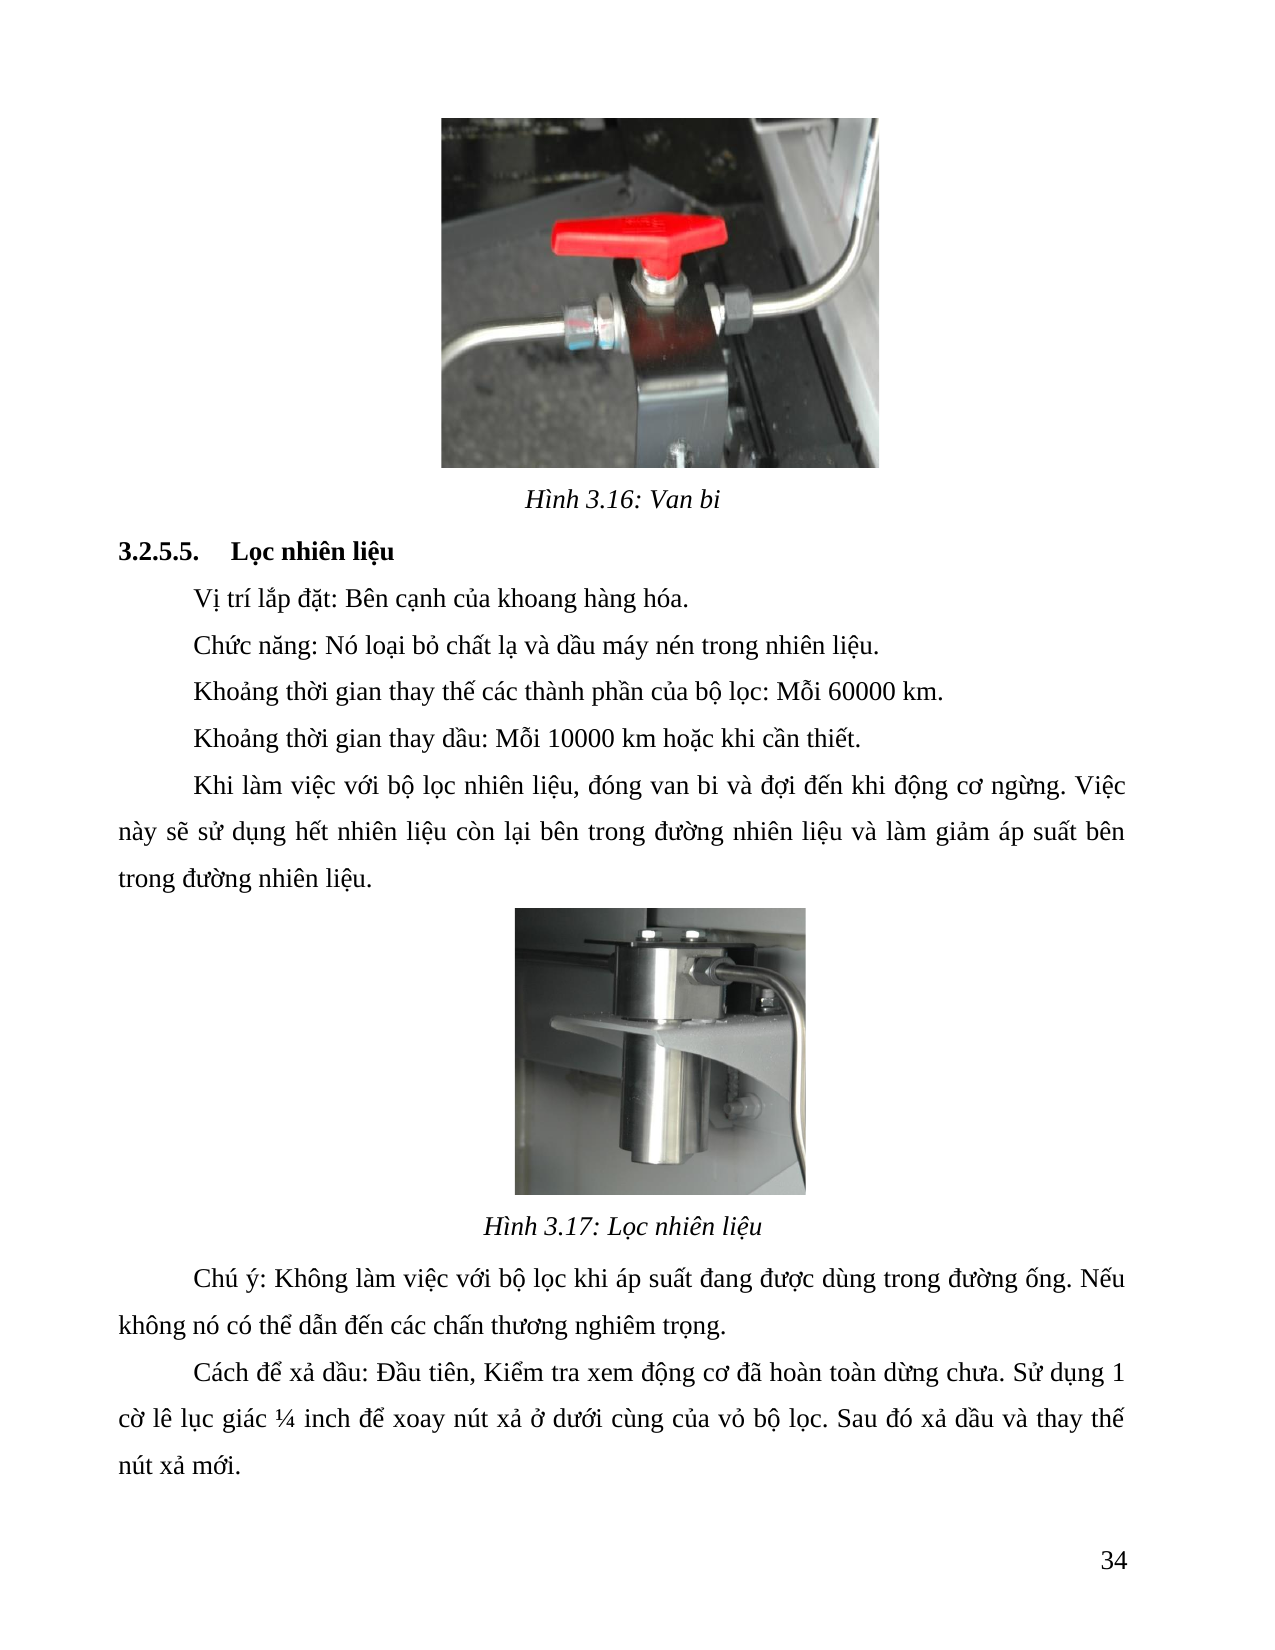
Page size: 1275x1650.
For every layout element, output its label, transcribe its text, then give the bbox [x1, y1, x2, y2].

text Khi làm việc với bộ lọc nhiên liệu, đóng van bi và đợi đến khi động cơ ngừng. Việc này sẽ sử dụng hết nhiên liệu còn lại bên trong đường nhiên liệu và làm giảm áp suất bên trong đường nhiên liệu. [118, 769, 1127, 893]
text Cách để xả dầu: Đầu tiên, Kiểm tra xem động cơ đã hoàn toàn dừng chưa. Sử dụng 1 cờ lê lục giác ¼ inch để xoay nút xả ở dưới cùng của vỏ bộ lọc. Sau đó xả dầu và thay thế nút xả mới. [118, 1356, 1127, 1480]
text Hình 3.17: Lọc nhiên liệu [118, 1210, 1127, 1242]
text Khoảng thời gian thay thế các thành phần của bộ lọc: Mỗi 60000 km. [118, 675, 1127, 707]
text Chức năng: Nó loại bỏ chất lạ và dầu máy nén trong nhiên liệu. [118, 629, 1127, 660]
subtitle Lọc nhiên liệu [118, 535, 1127, 567]
text Chú ý: Không làm việc với bộ lọc khi áp suất đang được dùng trong đường ống. Nếu không nó có thể dẫn đến các chấn thương nghiêm trọng. [118, 1262, 1127, 1340]
picture [514, 908, 806, 1195]
text Vị trí lắp đặt: Bên cạnh của khoang hàng hóa. [118, 582, 1127, 613]
picture [441, 118, 880, 468]
text Khoảng thời gian thay dầu: Mỗi 10000 km hoặc khi cần thiết. [118, 722, 1127, 753]
text Hình 3.16: Van bi [118, 483, 1127, 514]
